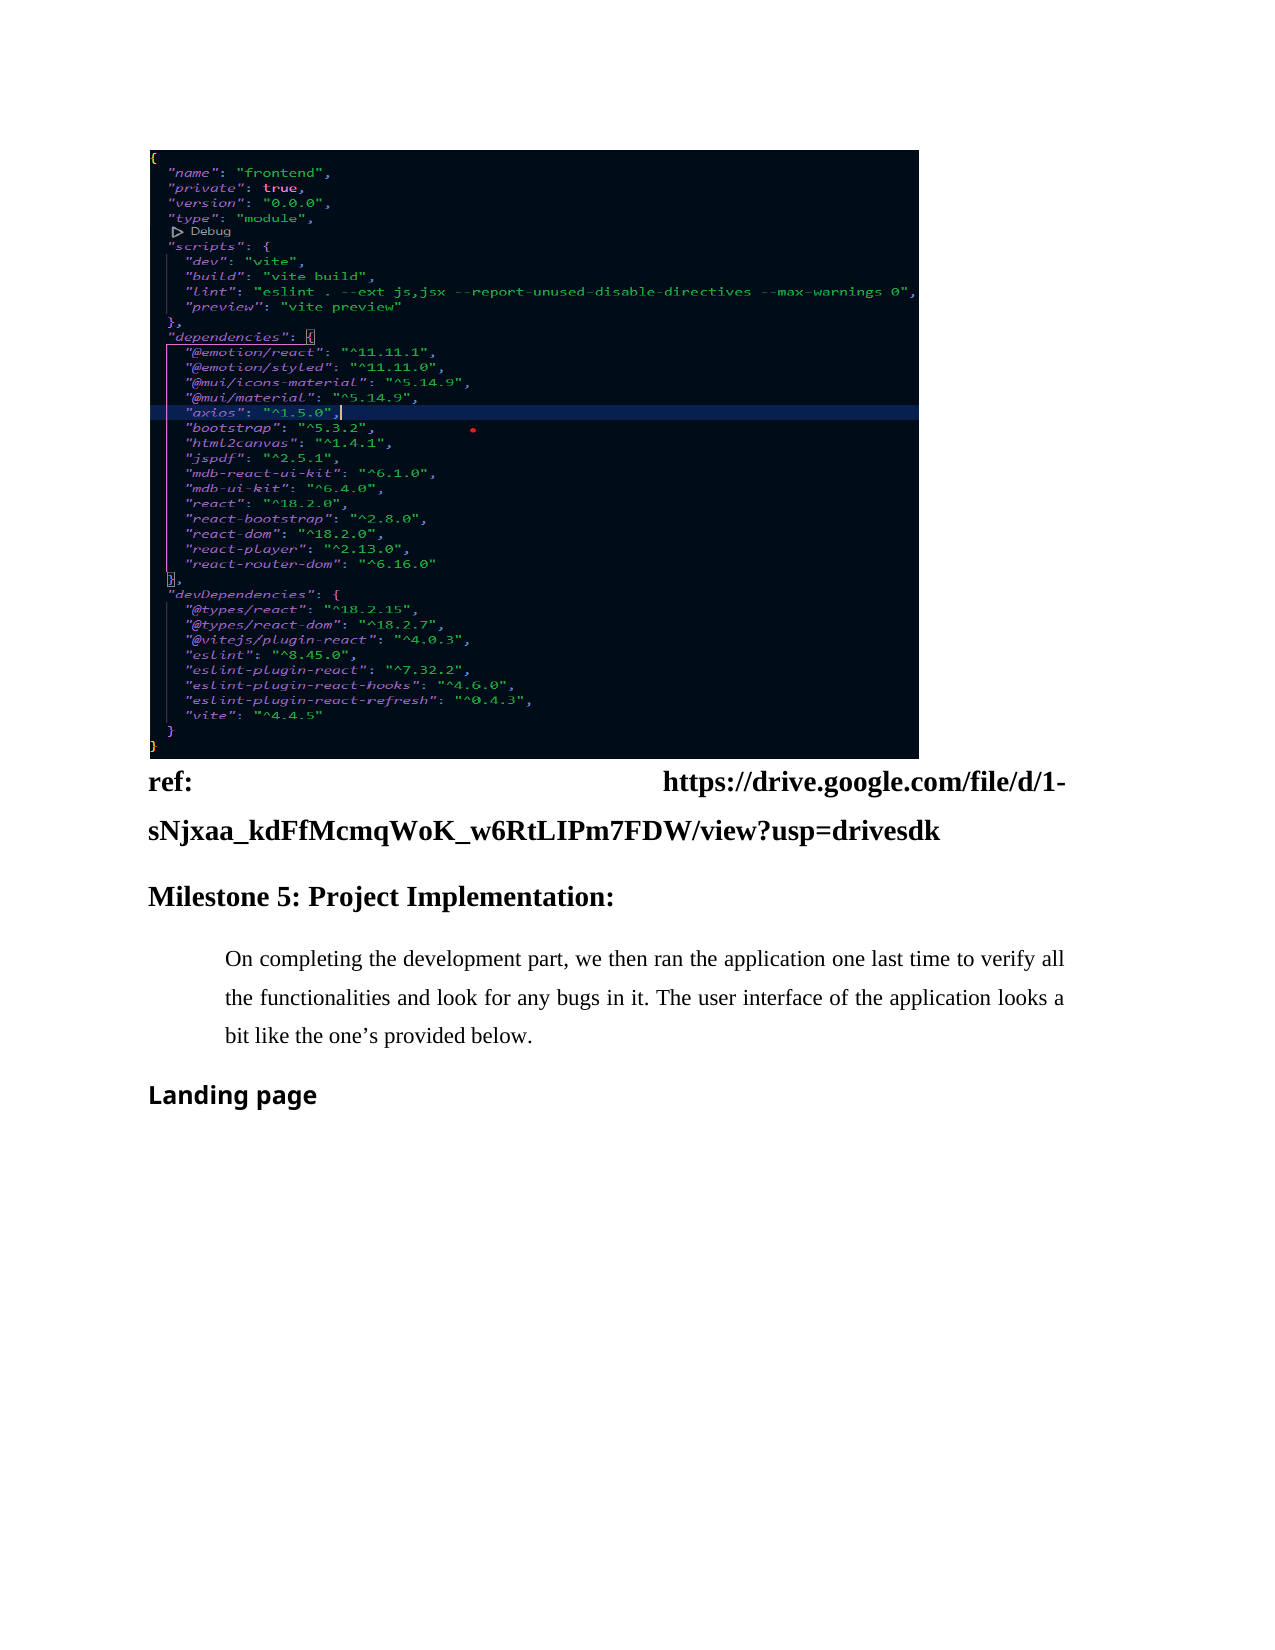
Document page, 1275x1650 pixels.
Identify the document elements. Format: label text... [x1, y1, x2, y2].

text On completing the development part, we then ran the application one last time to verify all the functionalities and look for any bugs in it. The user interface of the application looks a bit like the one’s provided below. [225, 945, 1066, 1048]
text Milestone 5: Project Implementation: [148, 879, 1066, 912]
text ref: https://drive.google.com/file/d/1-sNjxaa_kdFfMcmqWoK_w6RtLIPm7FDW/view?usp=drivesdk [148, 764, 1066, 847]
picture [150, 150, 919, 759]
text Landing page [148, 1077, 1127, 1112]
